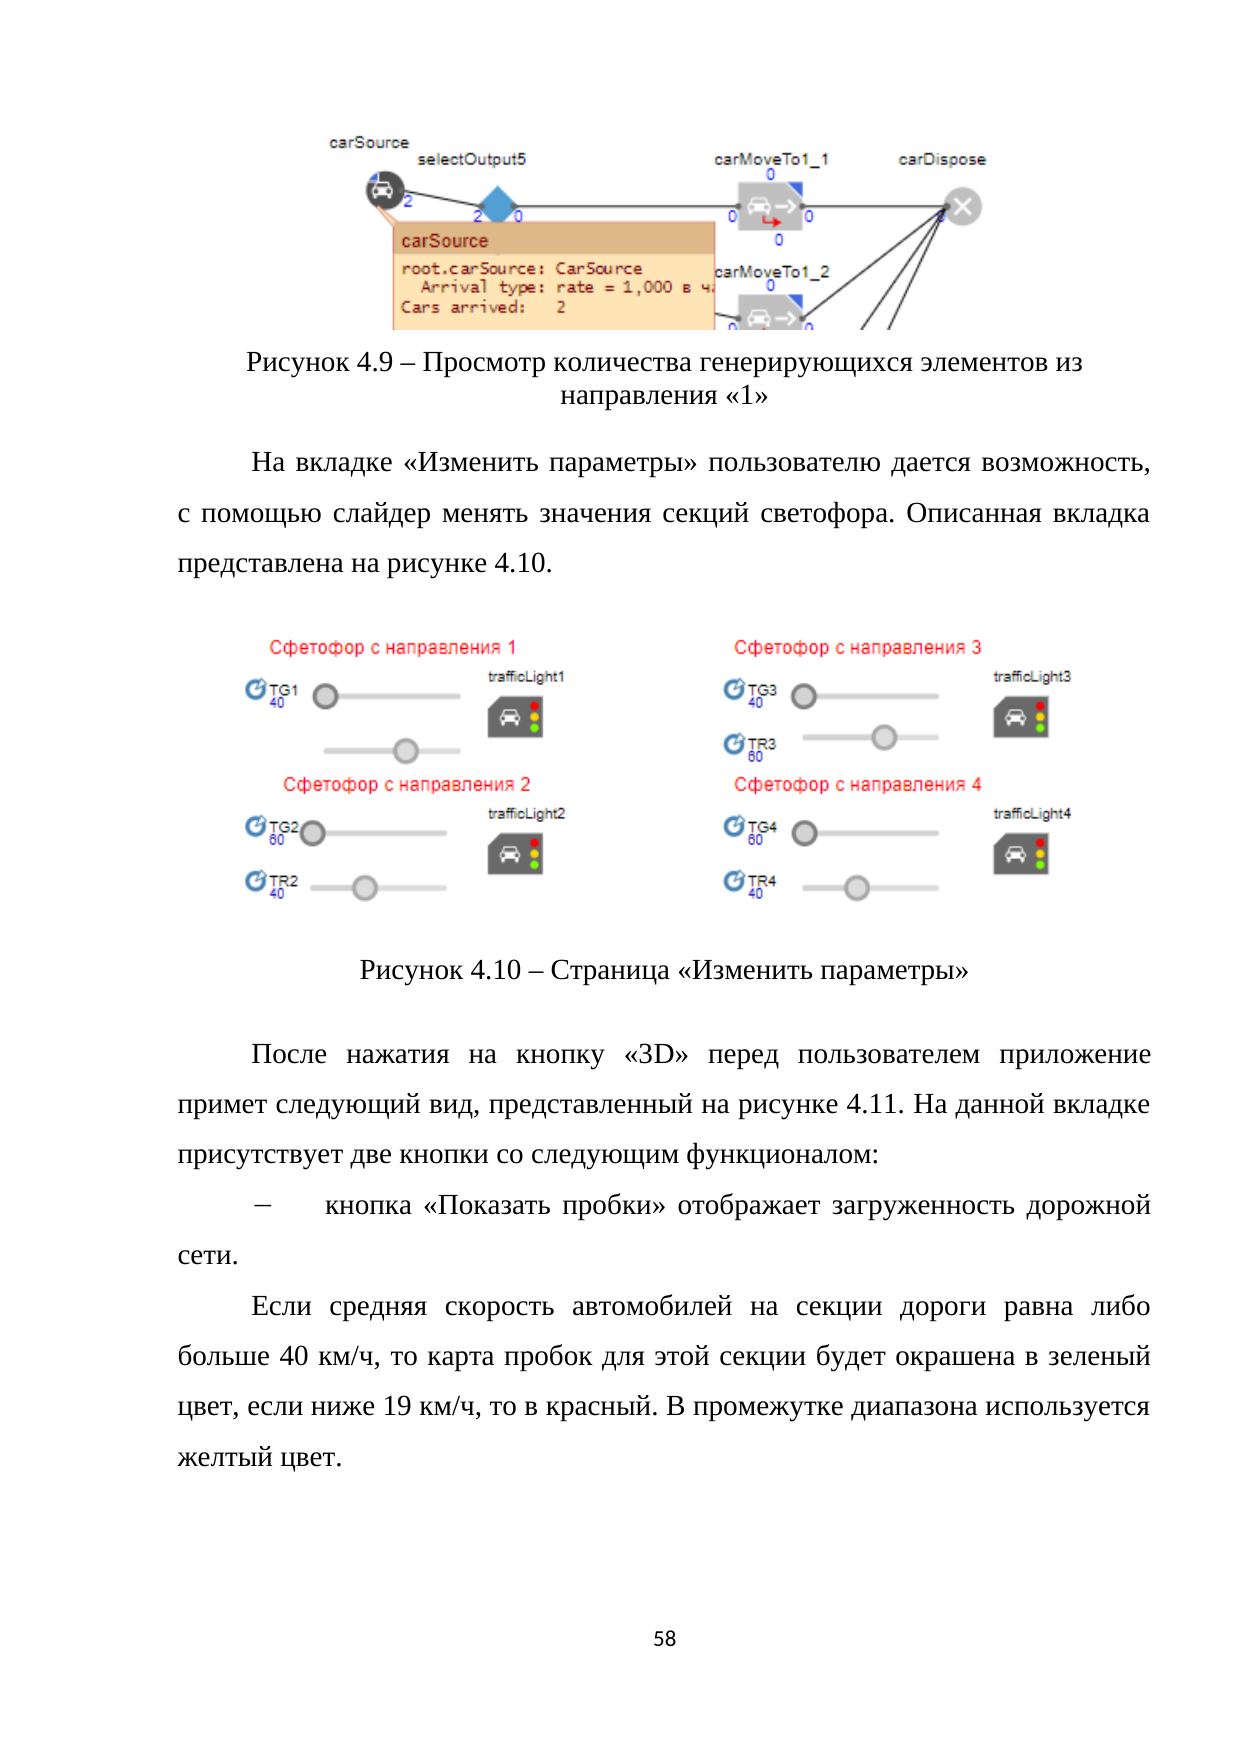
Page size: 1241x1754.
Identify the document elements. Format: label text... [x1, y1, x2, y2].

text На вкладке «Изменить параметры» пользователю дается возможность, с помощью слайдер менять значения секций светофора. Описанная вкладка представлена на рисунке 4.10. [177, 444, 1152, 578]
picture [319, 118, 1010, 330]
text Рисунок 4.9 – Просмотр количества генерирующихся элементов из направления «1» [177, 344, 1152, 411]
text После нажатия на кнопку «3D» перед пользователем приложение примет следующий вид, представленный на рисунке 4.11. На данной вкладке присутствует две кнопки со следующим функционалом: [177, 1036, 1152, 1170]
picture [238, 628, 1091, 939]
list Если средняя скорость автомобилей на секции дороги равна либо больше 40 км/ч, то карта пробок для этой секции будет окрашена в зеленый цвет, если ниже 19 км/ч, то в красный. В промежутке диапазона используется желтый цвет. [177, 1288, 1152, 1472]
text Рисунок 4.10 – Страница «Изменить параметры» [177, 952, 1152, 986]
list кнопка «Показать пробки» отображает загруженность дорожной сети. [177, 1187, 1152, 1271]
